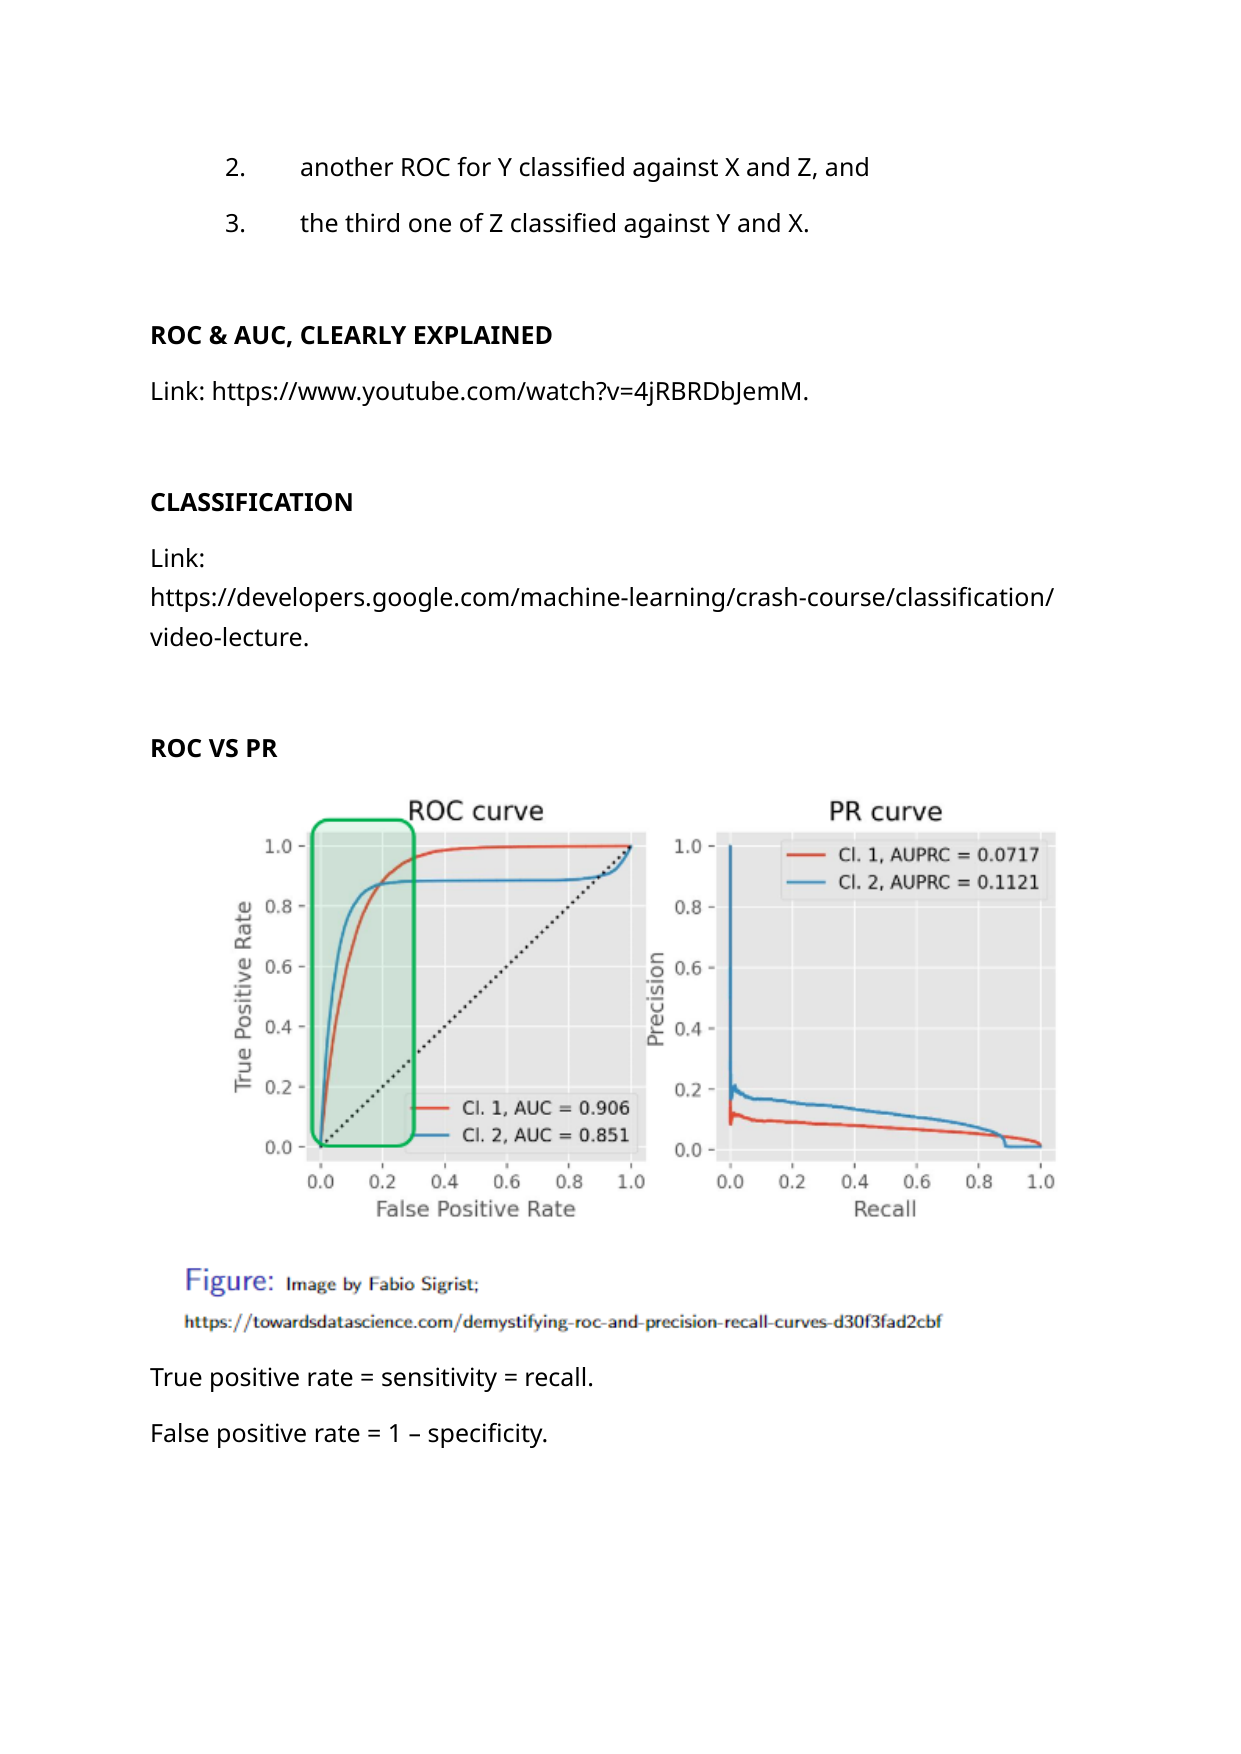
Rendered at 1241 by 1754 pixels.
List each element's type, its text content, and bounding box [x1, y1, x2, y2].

text ROC VS PR [150, 731, 1090, 765]
text ROC & AUC, CLEARLY EXPLAINED [150, 317, 1090, 352]
list another ROC for Y classified against X and Z, and [225, 150, 1090, 184]
list the third one of Z classified against Y and X. [225, 206, 1090, 240]
text Link: https://www.youtube.com/watch?v=4jRBRDbJemM. [150, 373, 1090, 407]
text Link: https://developers.google.com/machine-learning/crash-course/classification/video-lecture. [150, 541, 1090, 653]
text True positive rate = sensitivity = recall. [150, 1360, 1090, 1394]
picture [160, 786, 1081, 1339]
text False positive rate = 1 – specificity. [150, 1416, 1090, 1450]
text CLASSIFICATION [150, 485, 1090, 519]
